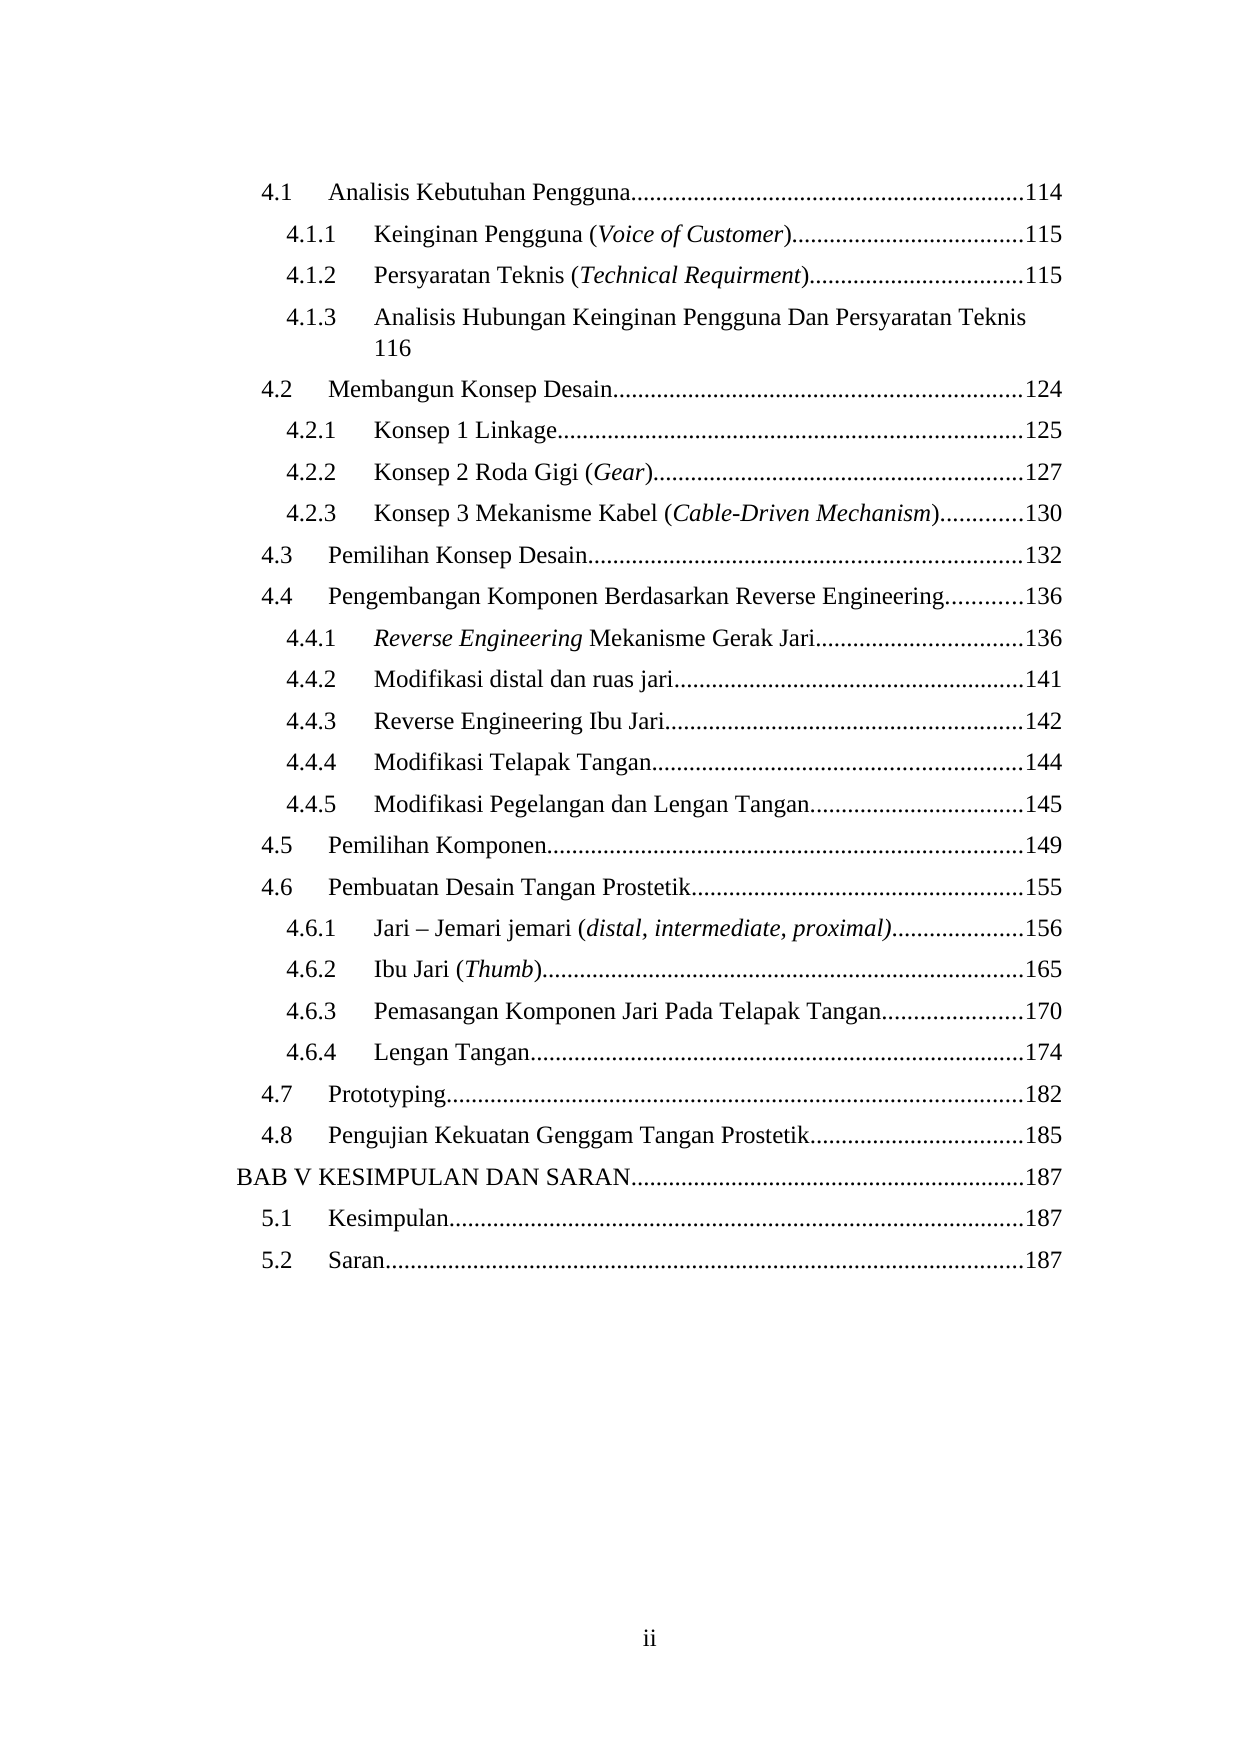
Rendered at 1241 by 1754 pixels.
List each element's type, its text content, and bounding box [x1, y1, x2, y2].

text 4.6.1 Jari – Jemari jemari (distal, intermediate, proximal) 156 [286, 913, 1063, 942]
text 5.2 Saran 187 [261, 1245, 1063, 1273]
text 4.1.3 Analisis Hubungan Keinginan Pengguna Dan Persyaratan Teknis 116 [286, 302, 1063, 361]
text 4.2.3 Konsep 3 Mekanisme Kabel (Cable-Driven Mechanism) 130 [286, 498, 1063, 527]
text 4.4.4 Modifikasi Telapak Tangan. 144 [286, 747, 1063, 776]
text 4.4.5 Modifikasi Pegelangan dan Lengan Tangan. 145 [286, 789, 1063, 817]
text 4.6 Pembuatan Desain Tangan Prostetik 155 [261, 872, 1063, 900]
text 5.1 Kesimpulan 187 [261, 1203, 1063, 1232]
text 4.6.4 Lengan Tangan 174 [286, 1037, 1063, 1066]
text 4.6.3 Pemasangan Komponen Jari Pada Telapak Tangan 170 [286, 996, 1063, 1025]
text BAB V KESIMPULAN DAN SARAN 187 [236, 1162, 1063, 1191]
text 4.7 Prototyping 182 [261, 1079, 1063, 1108]
text 4.2.2 Konsep 2 Roda Gigi (Gear) 127 [286, 457, 1063, 486]
text 4.4 Pengembangan Komponen Berdasarkan Reverse Engineering 136 [261, 581, 1063, 610]
text 4.4.2 Modifikasi distal dan ruas jari 141 [286, 664, 1063, 693]
text 4.4.1 Reverse Engineering Mekanisme Gerak Jari. 136 [286, 623, 1063, 652]
text 4.1.2 Persyaratan Teknis (Technical Requirment) 115 [286, 260, 1063, 289]
text 4.2.1 Konsep 1 Linkage 125 [286, 416, 1063, 444]
text 4.3 Pemilihan Konsep Desain 132 [261, 540, 1063, 569]
text 4.1.1 Keinginan Pengguna (Voice of Customer) 115 [286, 219, 1063, 247]
text 4.1 Analisis Kebutuhan Pengguna 114 [631, 177, 1063, 206]
text 4.2 Membangun Konsep Desain 124 [261, 374, 1063, 403]
text 4.5 Pemilihan Komponen 149 [261, 830, 1063, 859]
text 4.4.3 Reverse Engineering Ibu Jari. 142 [286, 706, 1063, 734]
text 4.6.2 Ibu Jari (Thumb) 165 [286, 954, 1063, 983]
text 4.8 Pengujian Kekuatan Genggam Tangan Prostetik 185 [261, 1120, 1063, 1149]
